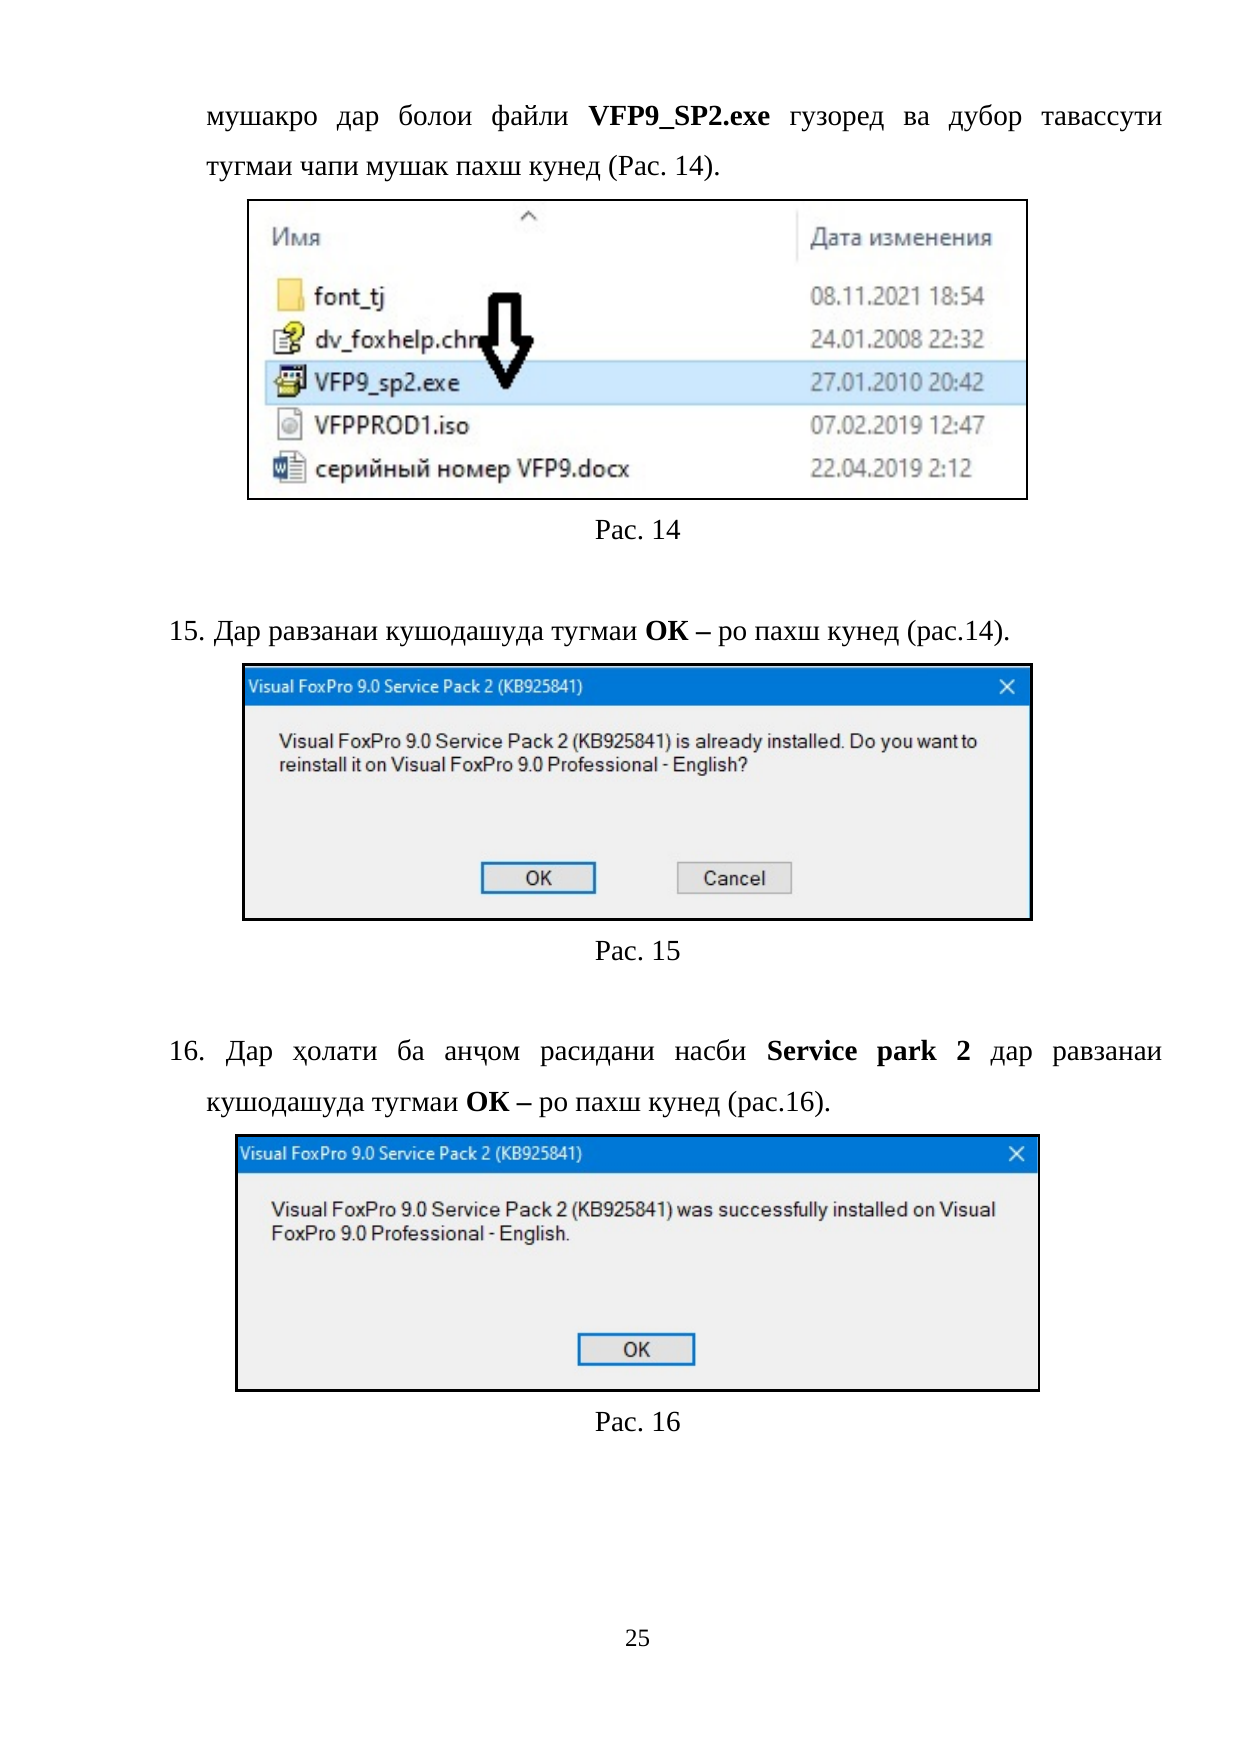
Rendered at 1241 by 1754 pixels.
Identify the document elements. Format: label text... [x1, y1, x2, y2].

picture [249, 201, 1026, 498]
picture [245, 666, 1030, 918]
picture [238, 1137, 1038, 1389]
text Рас. 14 [112, 512, 1162, 546]
list Дар ҳолати ба анҷом расидани насби Service park 2 дар равзанаи кушодашуда тугмаи ОК – ро пахш кунед (рас.16). [169, 1033, 1162, 1117]
text Рас. 16 [112, 1404, 1162, 1437]
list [169, 98, 1162, 182]
list Дар равзанаи кушодашуда тугмаи ОК – ро пахш кунед (рас.14). [169, 613, 1162, 646]
text Рас. 15 [112, 933, 1162, 966]
